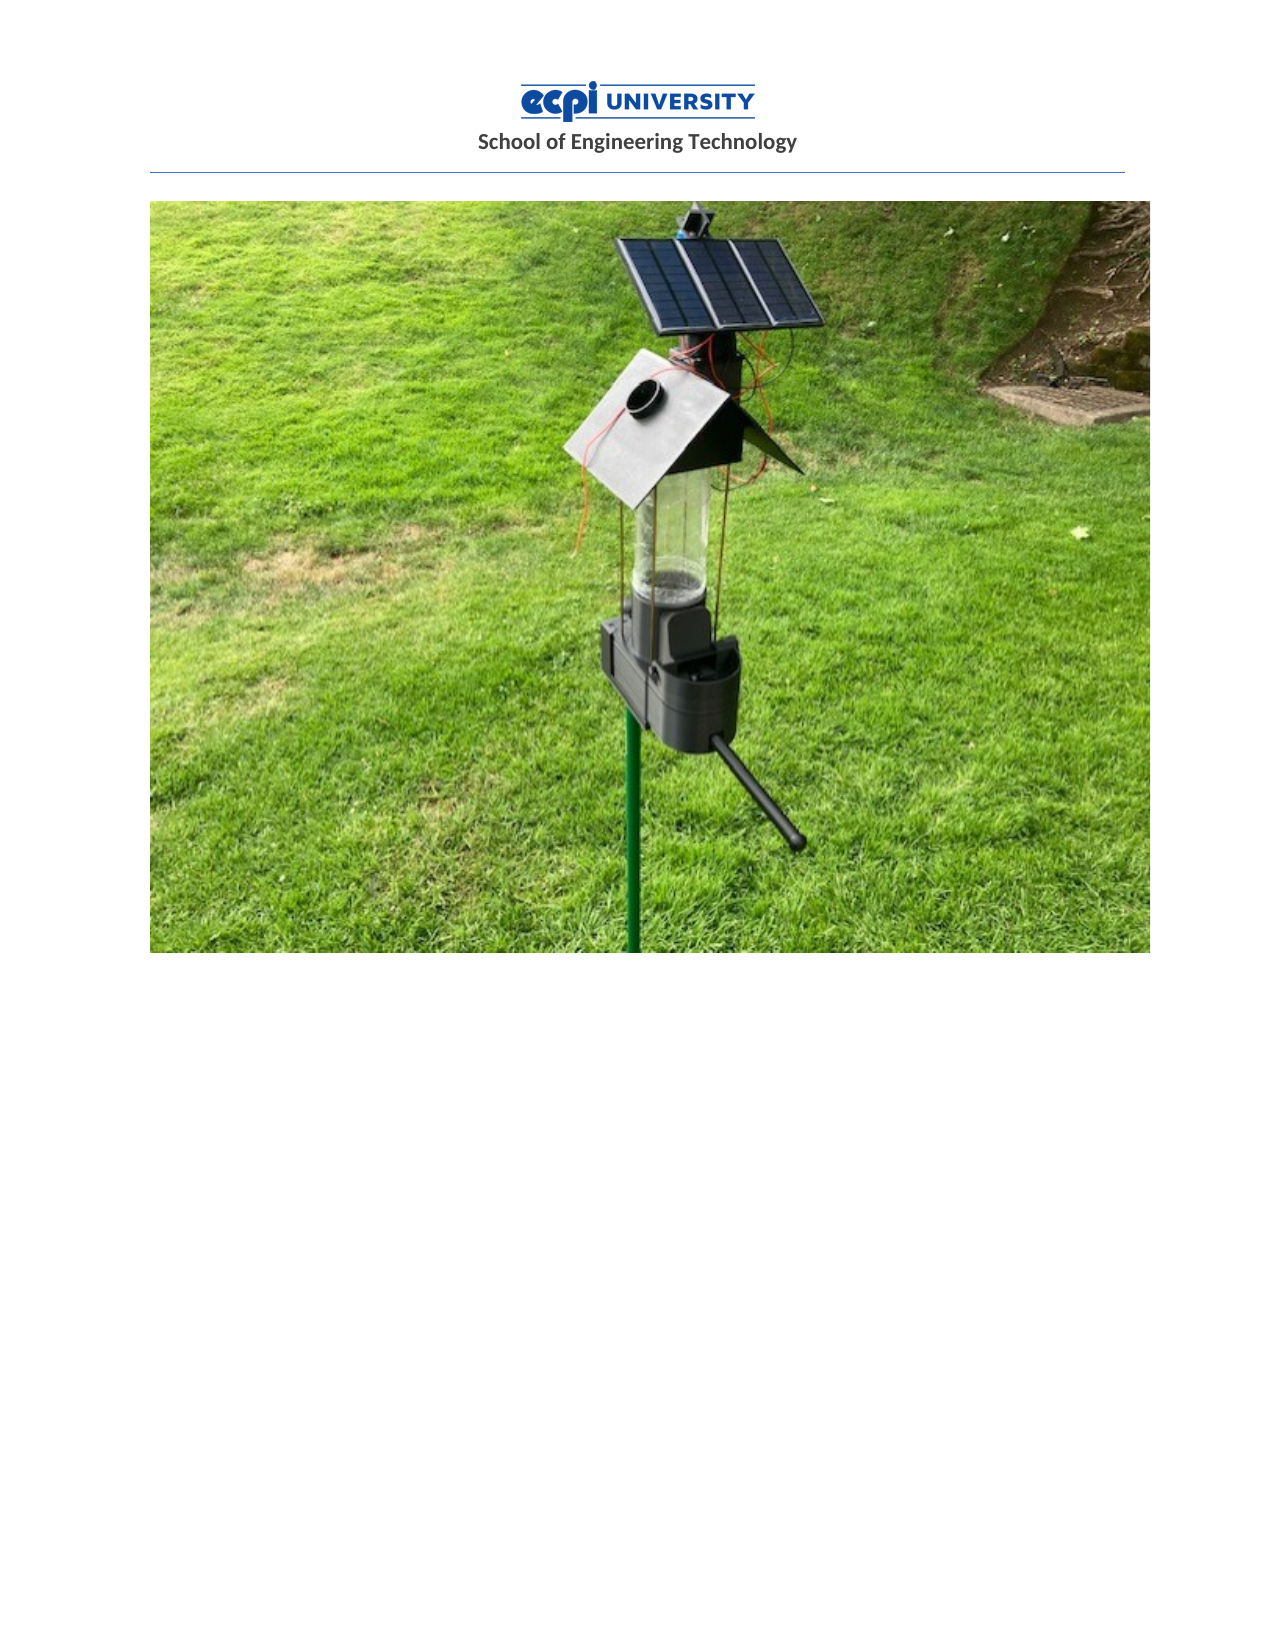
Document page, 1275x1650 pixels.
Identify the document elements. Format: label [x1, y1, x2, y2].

picture [510, 75, 766, 128]
picture [150, 201, 1150, 953]
